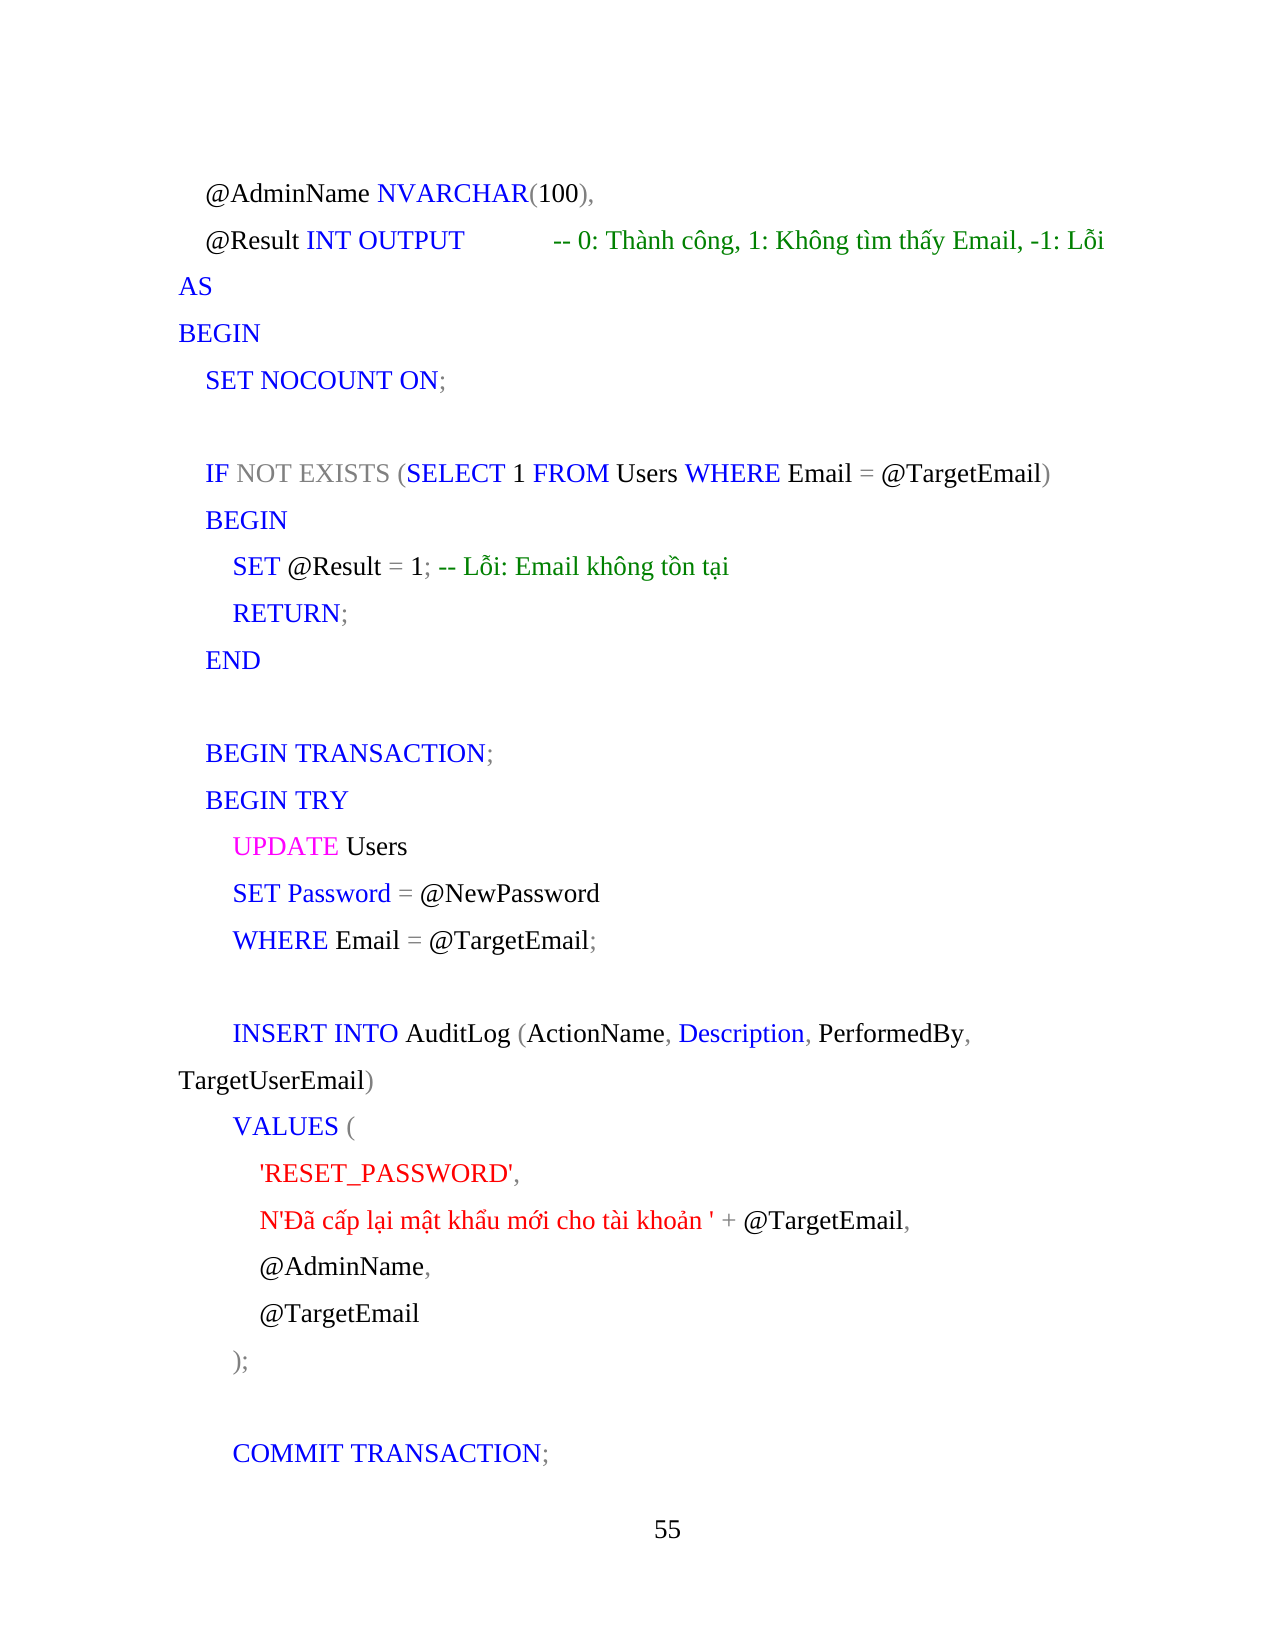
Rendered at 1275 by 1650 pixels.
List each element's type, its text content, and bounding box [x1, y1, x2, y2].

text @Result INT OUTPUT -- 0: Thành công, 1: Không tìm thấy Email, -1: Lỗi [178, 224, 1157, 255]
text BEGIN [178, 317, 1157, 348]
text INSERT INTO AuditLog (ActionName, Description, PerformedBy, TargetUserEmail) [178, 1017, 1157, 1095]
text RETURN; [178, 597, 1157, 628]
text SET Password = @NewPassword [178, 877, 1157, 908]
text @AdminName NVARCHAR(100), [178, 177, 1157, 208]
text AS [178, 271, 1157, 302]
text VALUES ( [178, 1111, 1157, 1142]
text 'RESET_PASSWORD', [178, 1157, 1157, 1188]
text WHERE Email = @TargetEmail; [178, 924, 1157, 955]
text @TargetEmail [178, 1297, 1157, 1328]
text UPDATE Users [178, 831, 1157, 862]
text BEGIN [178, 504, 1157, 535]
text IF NOT EXISTS (SELECT 1 FROM Users WHERE Email = @TargetEmail) [178, 457, 1157, 488]
text BEGIN TRANSACTION; [178, 737, 1157, 768]
text SET @Result = 1; -- Lỗi: Email không tồn tại [178, 551, 1157, 582]
text @AdminName, [178, 1251, 1157, 1282]
text N'Đã cấp lại mật khẩu mới cho tài khoản ' + @TargetEmail, [178, 1204, 1157, 1235]
text BEGIN TRY [178, 784, 1157, 815]
text SET NOCOUNT ON; [178, 364, 1157, 395]
text END [178, 644, 1157, 675]
text ); [178, 1344, 1157, 1375]
text COMMIT TRANSACTION; [178, 1437, 1157, 1468]
